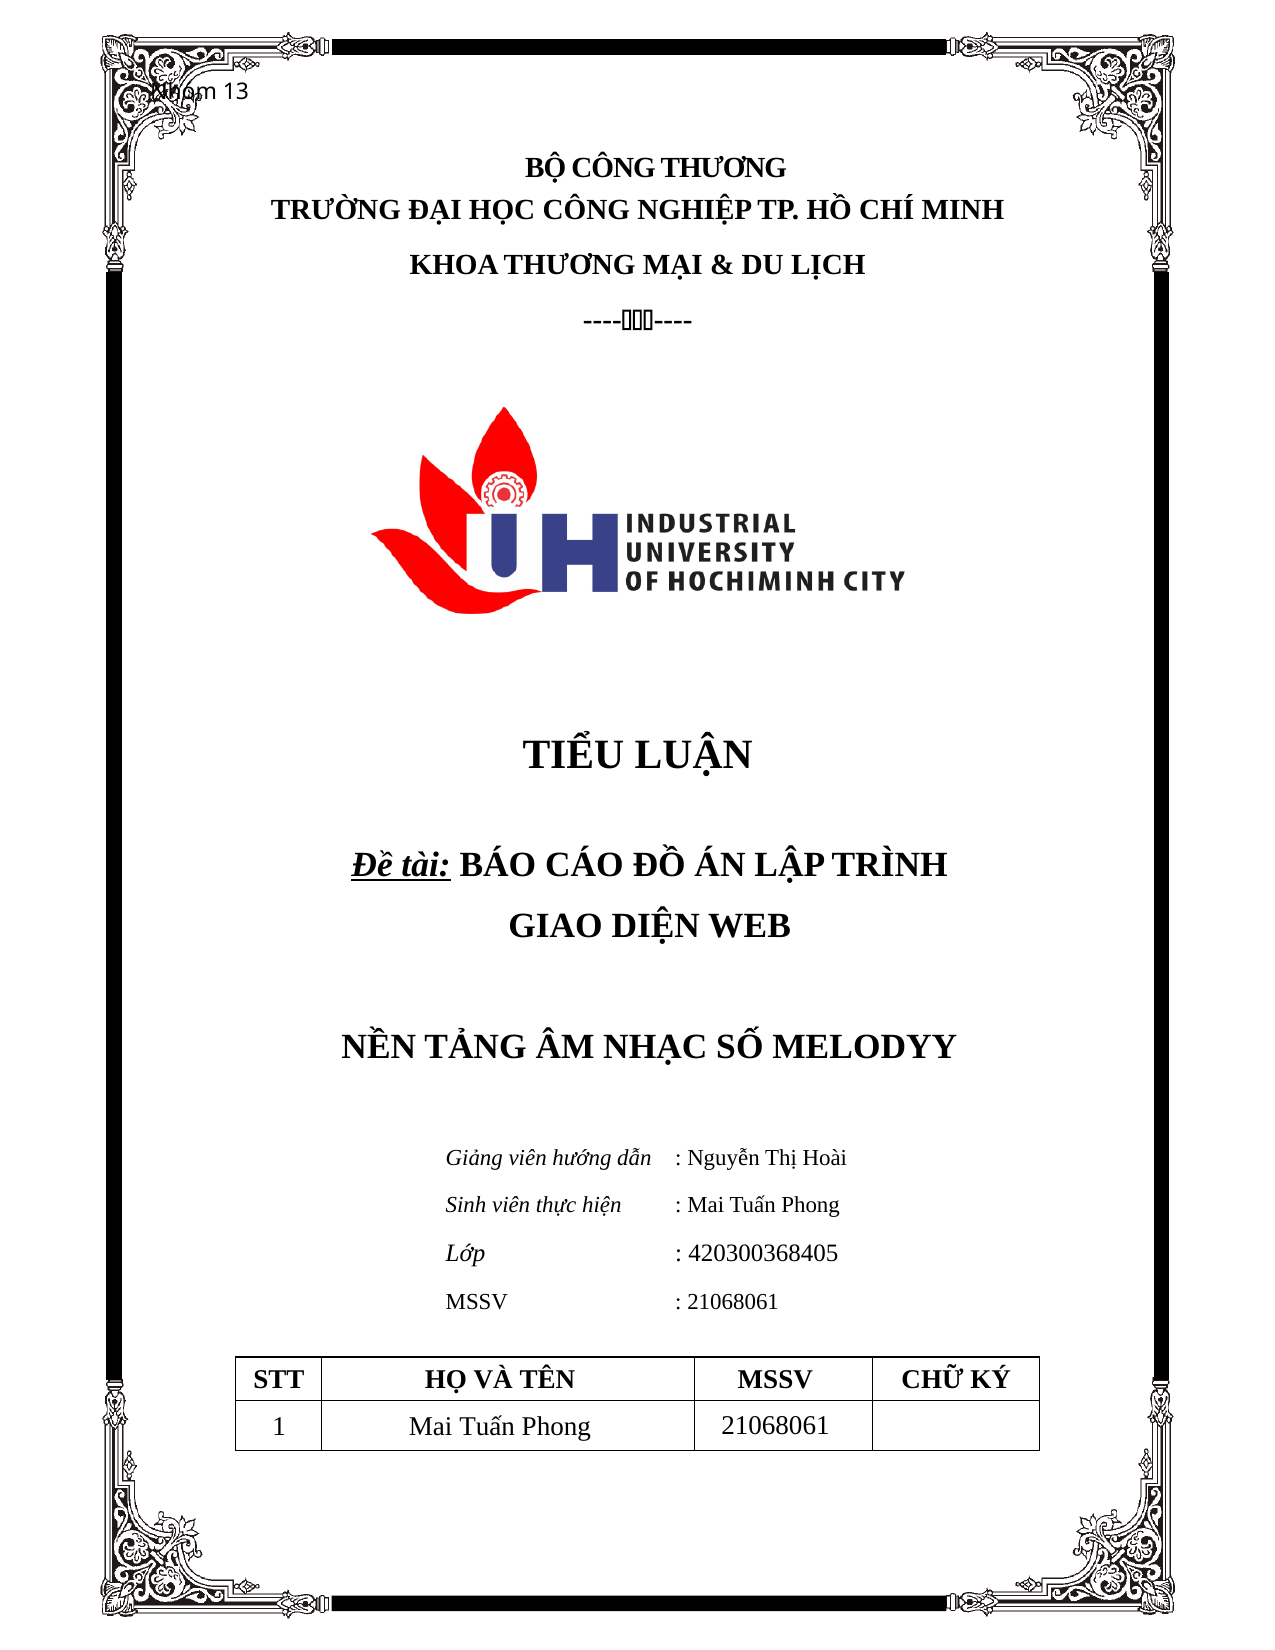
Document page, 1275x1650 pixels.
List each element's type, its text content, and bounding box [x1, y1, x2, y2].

text TIỂU LUẬN [150, 730, 1125, 778]
title BỘ CÔNG THƯƠNG [450, 150, 1095, 183]
table_header HỌ VÀ TÊN [322, 1358, 694, 1399]
table_cell 1 [236, 1401, 321, 1450]
text KHOA THƯƠNG MẠI & DU LỊCH [150, 247, 1125, 281]
text MSSV : 21068061 [150, 1288, 1125, 1314]
text Sinh viên thực hiện : Mai Tuấn Phong [150, 1191, 1125, 1218]
text NỀN TẢNG ÂM NHẠC SỐ MELODYY [150, 1026, 1125, 1066]
picture [81, 23, 344, 308]
table_header STT [236, 1358, 321, 1399]
picture [364, 400, 911, 621]
text -------- [150, 302, 1125, 336]
text Lớp : 420300368405 [150, 1238, 1125, 1267]
table_cell 21068061 [695, 1401, 872, 1450]
picture [931, 1340, 1194, 1625]
text Đề tài: BÁO CÁO ĐỒ ÁN LẬP TRÌNH [150, 843, 1125, 884]
table_cell Mai Tuấn Phong [322, 1401, 694, 1450]
picture [81, 1342, 344, 1627]
text Giảng viên hướng dẫn : Nguyễn Thị Hoài [150, 1144, 1125, 1171]
table_cell [873, 1401, 1039, 1450]
text TRƯỜNG ĐẠI HỌC CÔNG NGHIỆP TP. HỒ CHÍ MINH [150, 192, 1125, 225]
table_header MSSV [695, 1358, 872, 1399]
text GIAO DIỆN WEB [150, 904, 1125, 945]
picture [931, 23, 1194, 308]
table_header CHỮ KÝ [873, 1358, 1039, 1399]
